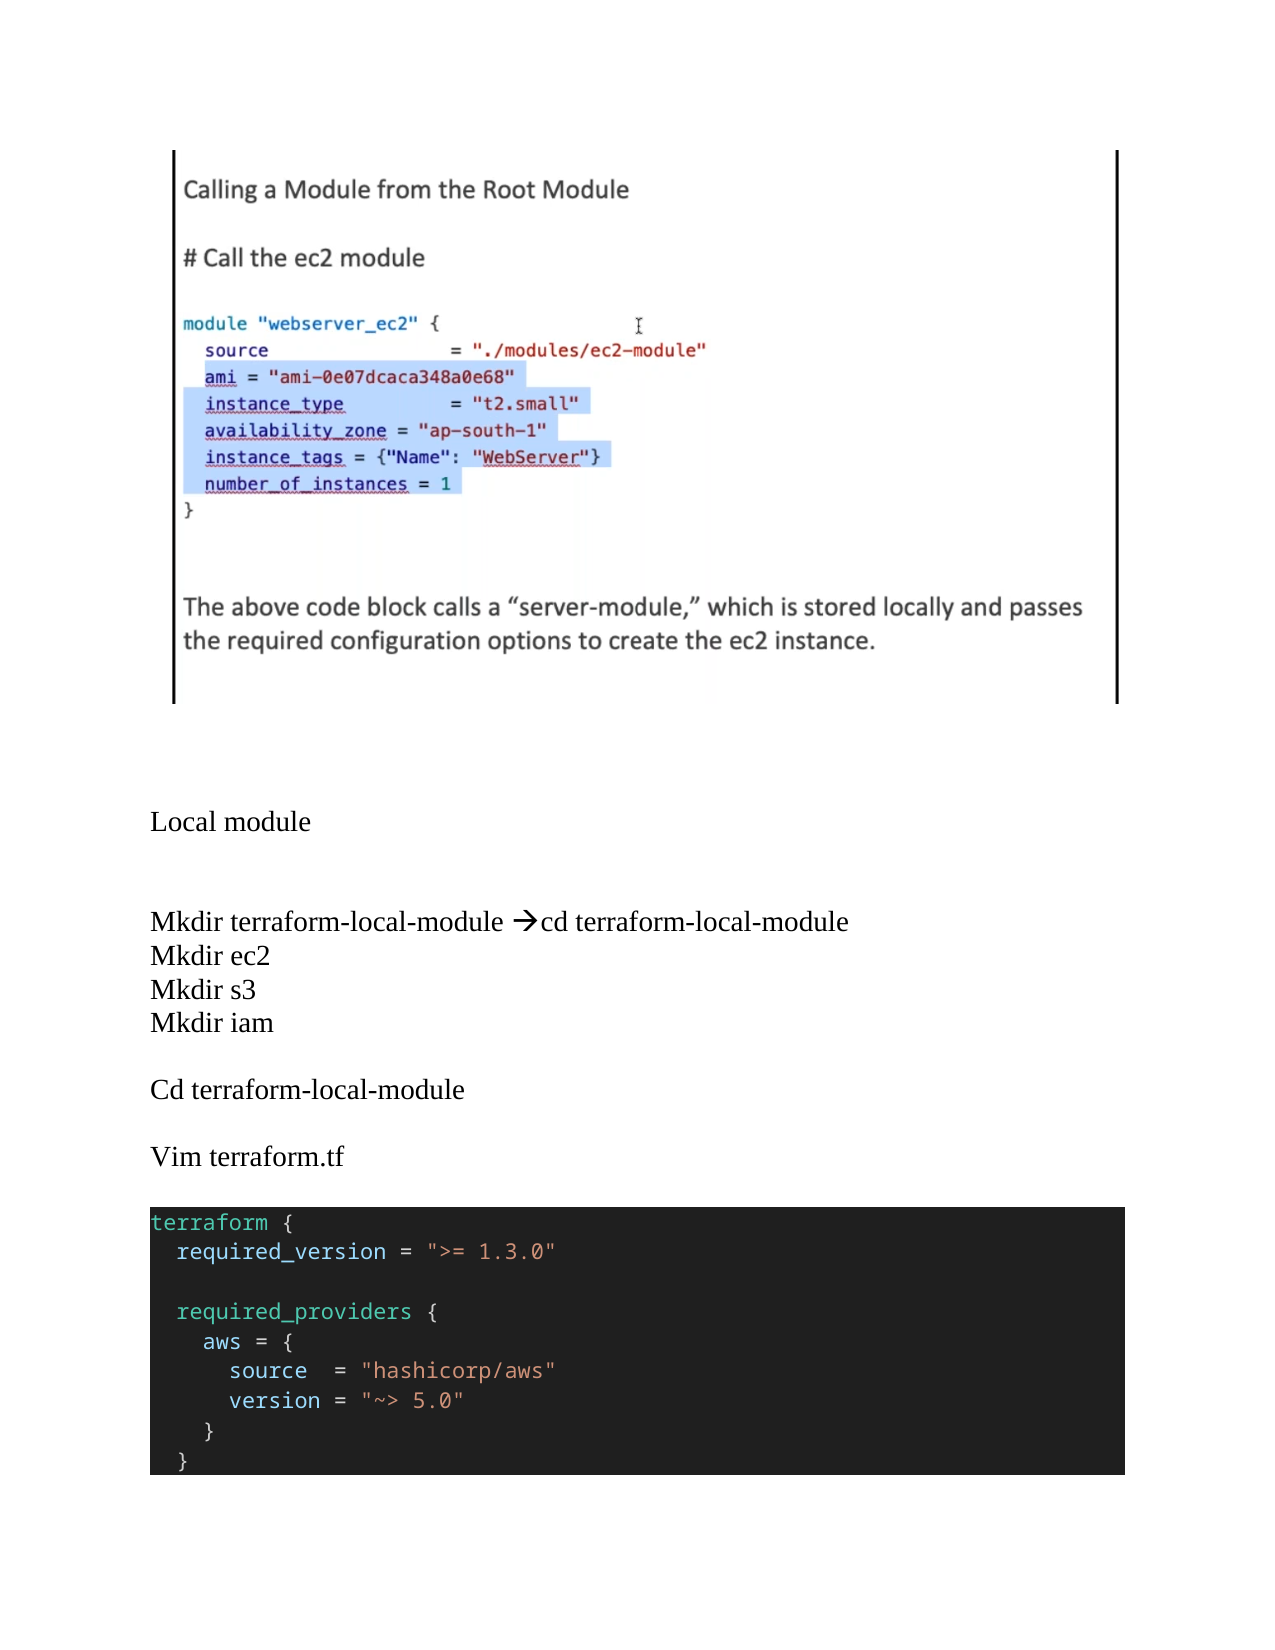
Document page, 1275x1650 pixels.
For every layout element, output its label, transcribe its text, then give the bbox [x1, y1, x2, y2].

text Local module [150, 804, 1125, 837]
text } [150, 1415, 1125, 1445]
text Mkdir s3 [150, 972, 1125, 1005]
text Mkdir iam [150, 1005, 1125, 1039]
text } [150, 1445, 1125, 1475]
picture [150, 150, 1125, 704]
text terraform { [150, 1207, 1125, 1236]
text required_version = ">= 1.3.0" [150, 1236, 1125, 1266]
text Mkdir terraform-local-module cd terraform-local-module [150, 904, 1125, 938]
text version = "~> 5.0" [150, 1385, 1125, 1415]
text source = "hashicorp/aws" [150, 1356, 1125, 1385]
text required_providers { [150, 1296, 1125, 1326]
text Vim terraform.tf [150, 1139, 1125, 1173]
text aws = { [150, 1326, 1125, 1356]
text Cd terraform-local-module [150, 1072, 1125, 1106]
text Mkdir ec2 [150, 938, 1125, 972]
